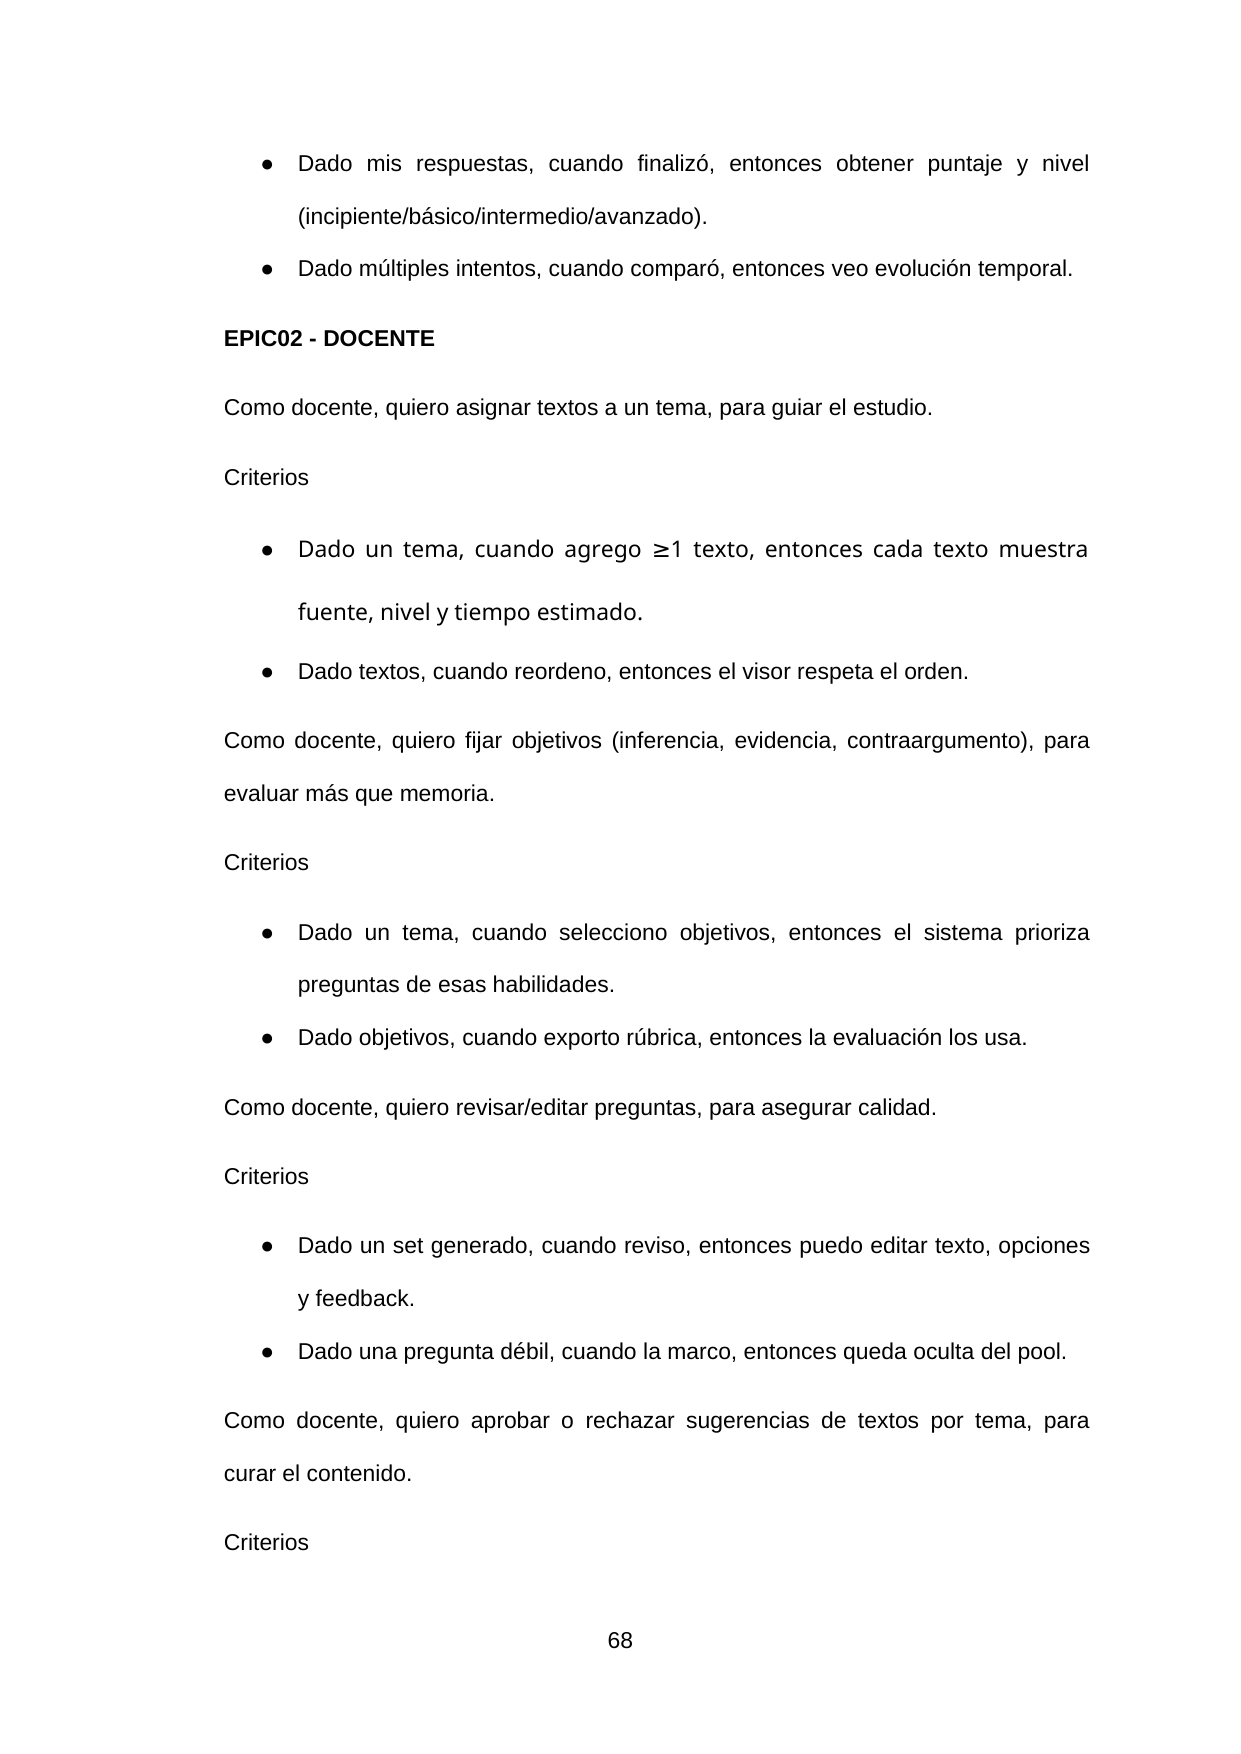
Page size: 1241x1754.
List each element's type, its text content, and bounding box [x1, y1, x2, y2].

list Dado una pregunta débil, cuando la marco, entonces queda oculta del pool. [260, 1338, 1090, 1364]
text Criterios [224, 1529, 1090, 1556]
text Criterios [224, 463, 1090, 490]
text Como docente, quiero fijar objetivos (inferencia, evidencia, contraargumento), para evaluar más que memoria. [224, 727, 1090, 806]
text Criterios [224, 849, 1090, 876]
list Dado objetivos, cuando exporto rúbrica, entonces la evaluación los usa. [260, 1024, 1090, 1051]
list Dado textos, cuando reordeno, entonces el visor respeta el orden. [260, 658, 1090, 684]
list Dado un tema, cuando selecciono objetivos, entonces el sistema prioriza preguntas de esas habilidades. [260, 919, 1090, 998]
text Como docente, quiero revisar/editar preguntas, para asegurar calidad. [224, 1093, 1090, 1120]
text Como docente, quiero asignar textos a un tema, para guiar el estudio. [224, 394, 1090, 421]
list Dado múltiples intentos, cuando comparó, entonces veo evolución temporal. [260, 255, 1090, 282]
list Dado mis respuestas, cuando finalizó, entonces obtener puntaje y nivel (incipiente/básico/intermedio/avanzado). [260, 150, 1090, 229]
text Criterios [224, 1163, 1090, 1189]
text Como docente, quiero aprobar o rechazar sugerencias de textos por tema, para curar el contenido. [224, 1407, 1090, 1486]
text EPIC02 - DOCENTE [224, 325, 1090, 351]
list Dado un set generado, cuando reviso, entonces puedo editar texto, opciones y feedback. [260, 1232, 1090, 1311]
